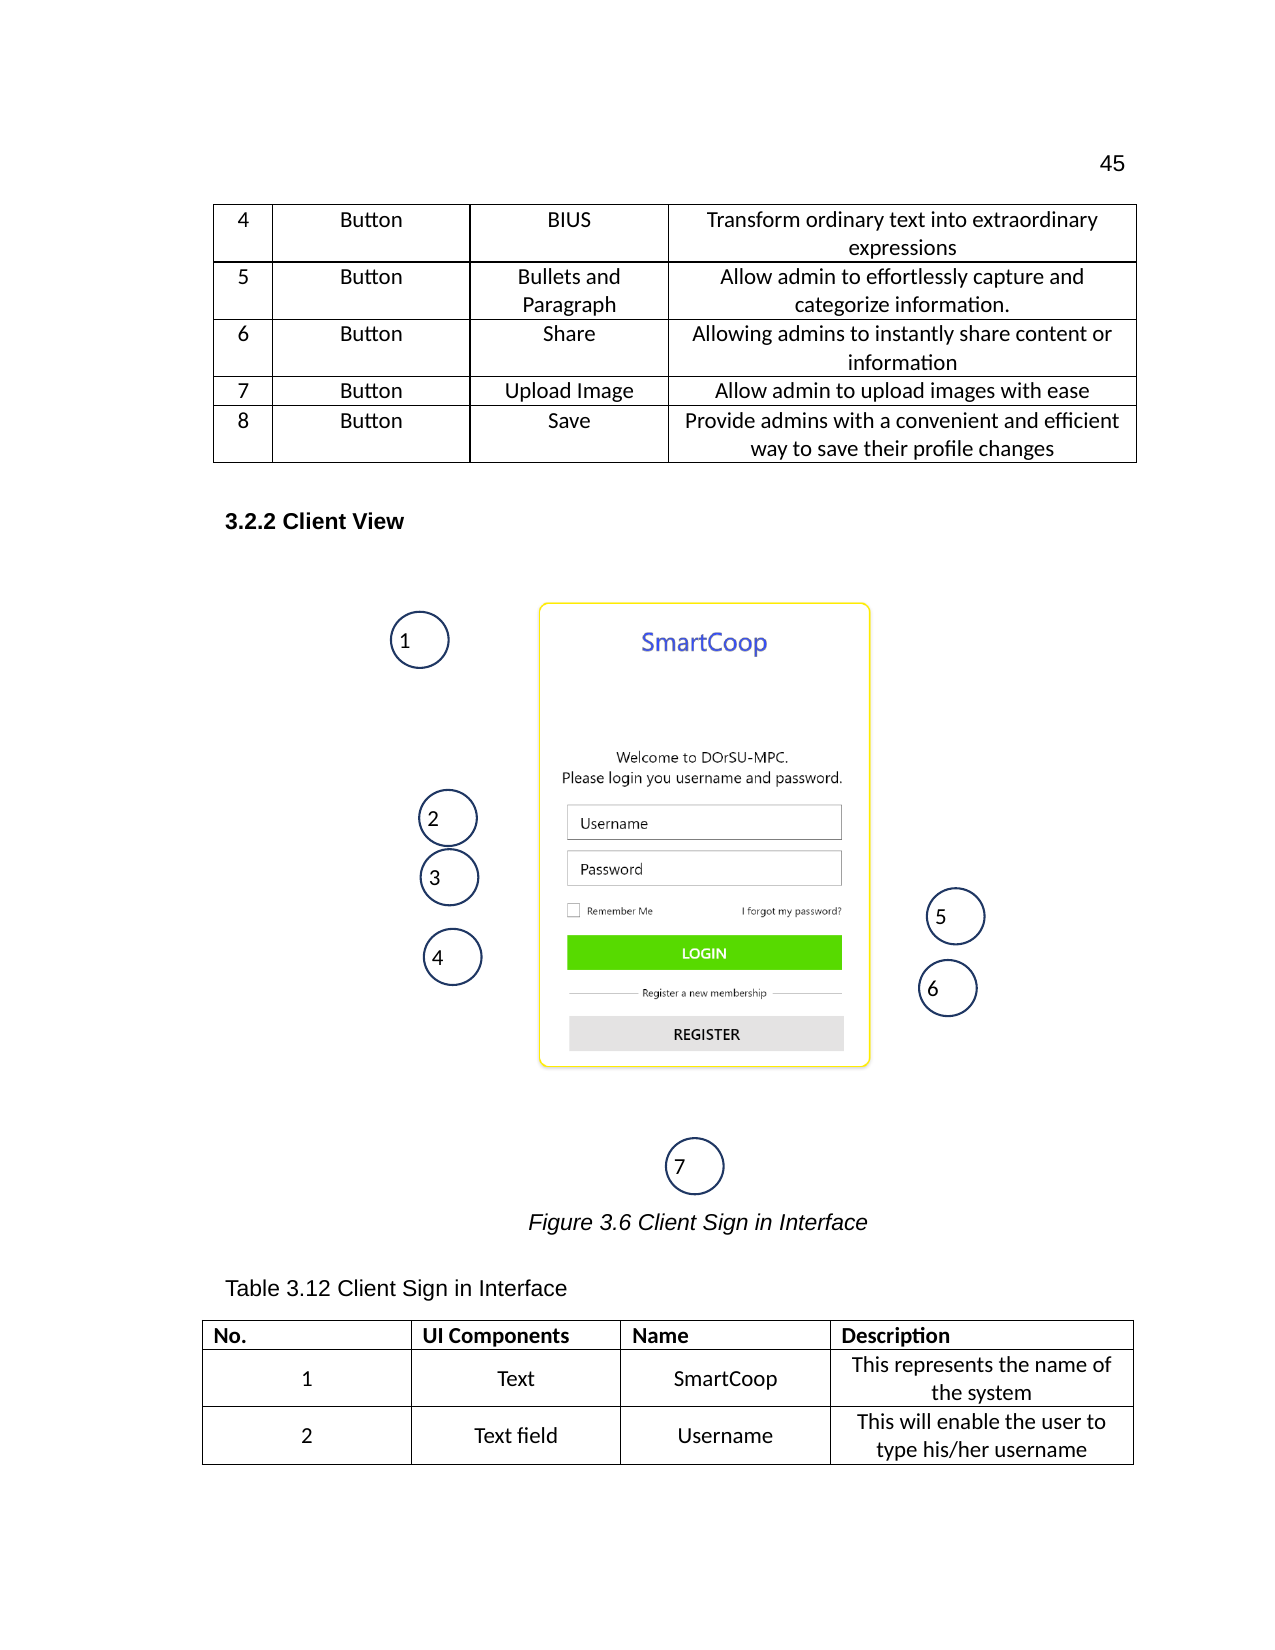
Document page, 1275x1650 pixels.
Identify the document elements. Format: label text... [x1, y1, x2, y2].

table_cell Allow admin to effortlessly capture and categorize information. [669, 263, 1136, 318]
table_cell 4 [214, 205, 272, 261]
text 3.2.2 Client View [225, 508, 1125, 534]
table_cell SmartCoop [621, 1350, 830, 1406]
table_header Description [831, 1321, 1133, 1349]
table_cell Button [273, 406, 469, 462]
table_header UI Components [412, 1321, 620, 1349]
table_cell Button [273, 320, 469, 376]
table_header No. [203, 1321, 411, 1349]
table_header Name [621, 1321, 830, 1349]
table_cell Text field [412, 1407, 620, 1464]
table_cell BIUS [471, 205, 668, 261]
table_cell Share [471, 320, 668, 376]
text Table 3.12 Client Sign in Interface [225, 1275, 1125, 1301]
table_cell Upload Image [471, 377, 668, 405]
table_cell Username [621, 1407, 830, 1464]
table_cell Allow admin to upload images with ease [669, 377, 1136, 405]
table_cell 2 [203, 1407, 411, 1464]
picture [216, 560, 1192, 1109]
table_cell 8 [214, 406, 272, 462]
table_cell Button [273, 377, 469, 405]
table_cell Save [471, 406, 668, 462]
table_cell 6 [214, 320, 272, 376]
table_cell Button [273, 205, 469, 261]
table_cell Button [273, 263, 469, 318]
table_cell Allowing admins to instantly share content or information [669, 320, 1136, 376]
table_cell Transform ordinary text into extraordinary expressions [669, 205, 1136, 261]
table_cell Bullets and Paragraph [471, 263, 668, 318]
table_cell This represents the name of the system [831, 1350, 1133, 1406]
table_cell Provide admins with a convenient and efficient way to save their profile changes [669, 406, 1136, 462]
table_cell 1 [203, 1350, 411, 1406]
table_cell 5 [214, 263, 272, 318]
table_cell This will enable the user to type his/her username [831, 1407, 1133, 1464]
table_cell 7 [214, 377, 272, 405]
table_cell Text [412, 1350, 620, 1406]
